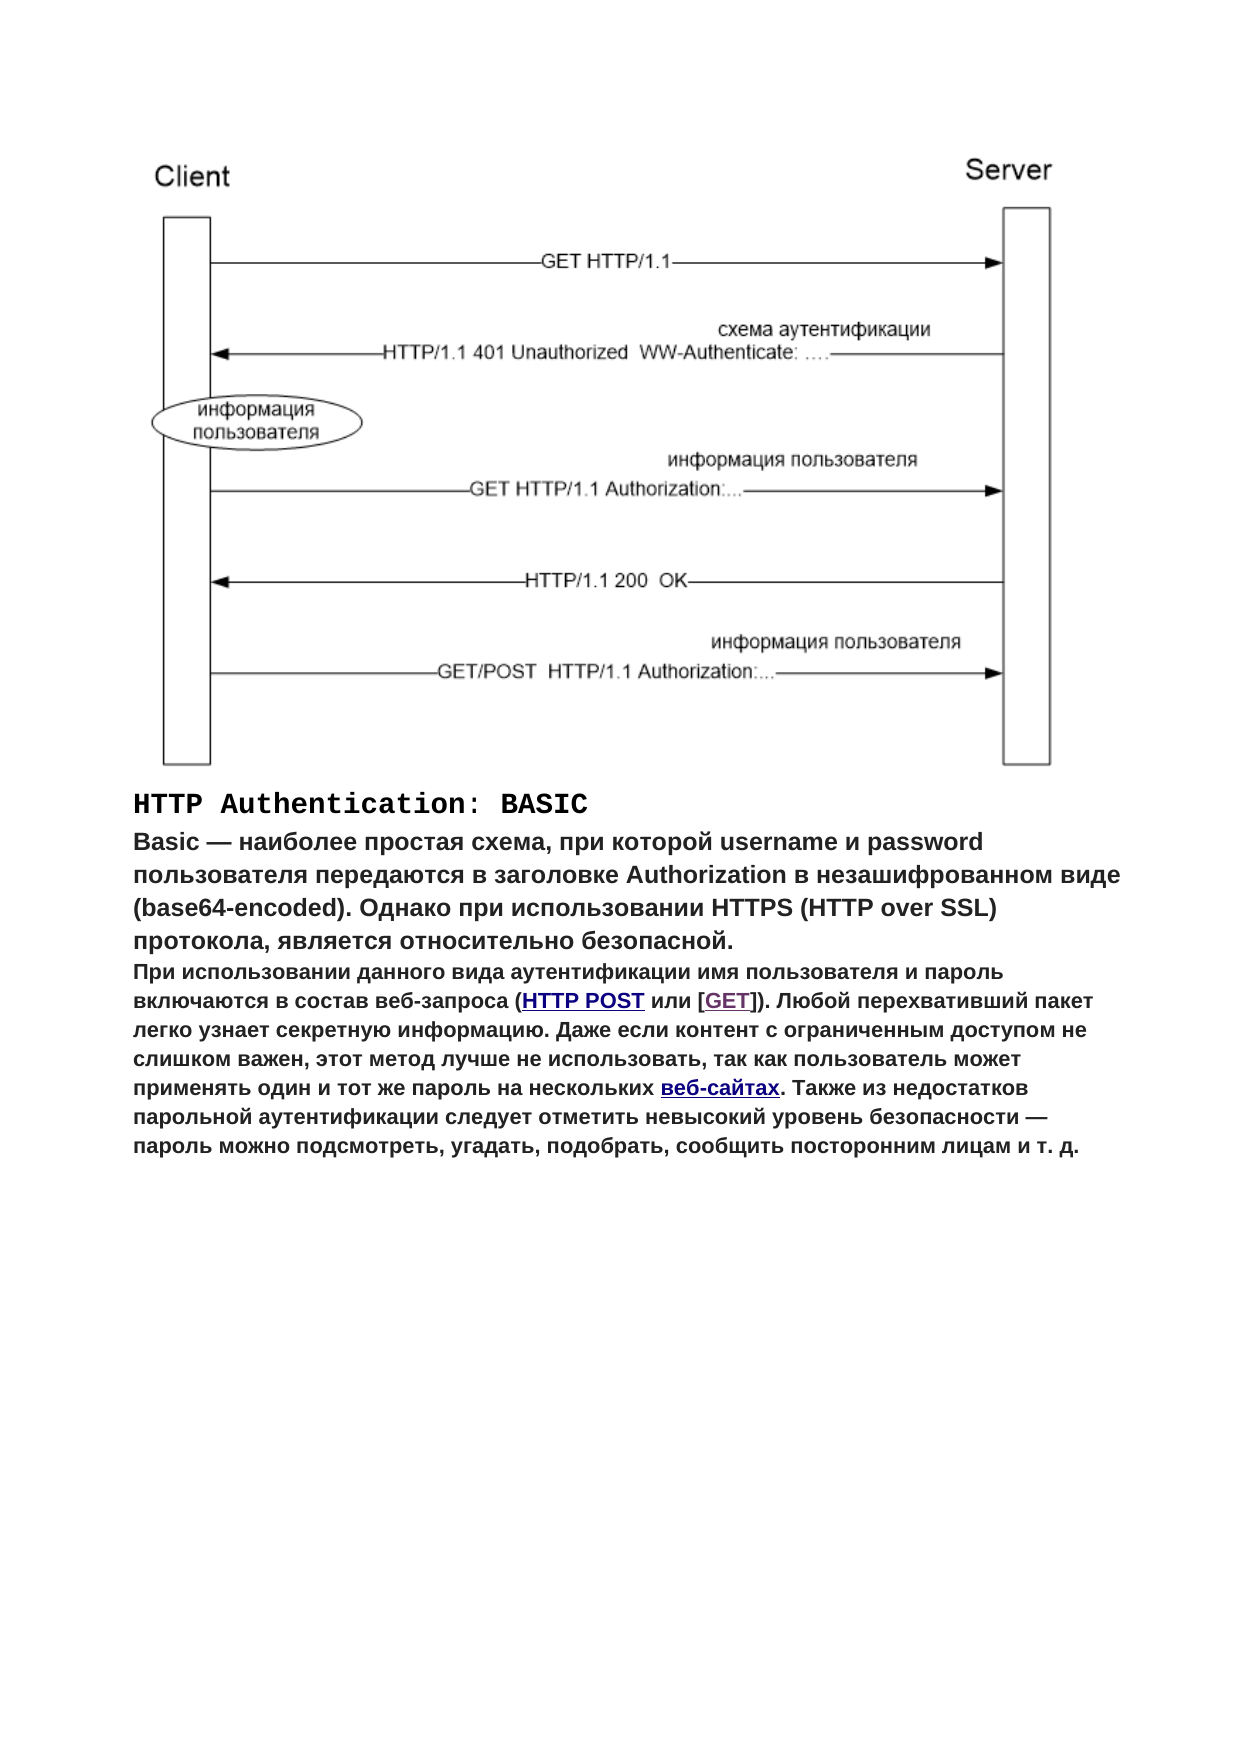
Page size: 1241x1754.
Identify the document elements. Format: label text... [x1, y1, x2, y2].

text Basic — наиболее простая схема, при которой username и password пользователя передаются в заголовке Authorization в незашифрованном виде (base64-encoded). Однако при использовании HTTPS (HTTP over SSL) протокола, является относительно безопасной. [133, 827, 1124, 955]
text HTTP Authentication: BASIC [133, 789, 1124, 822]
text При использовании данного вида аутентификации имя пользователя и пароль включаются в состав веб-запроса (HTTP POST или [GET]). Любой перехвативший пакет легко узнает секретную информацию. Даже если контент с ограниченным доступом не слишком важен, этот метод лучше не использовать, так как пользователь может применять один и тот же пароль на нескольких веб-сайтах. Также из недостатков парольной аутентификации следует отметить невысокий уровень безопасности — пароль можно подсмотреть, угадать, подобрать, сообщить посторонним лицам и т. д. [133, 959, 1124, 1158]
picture [132, 150, 1107, 786]
